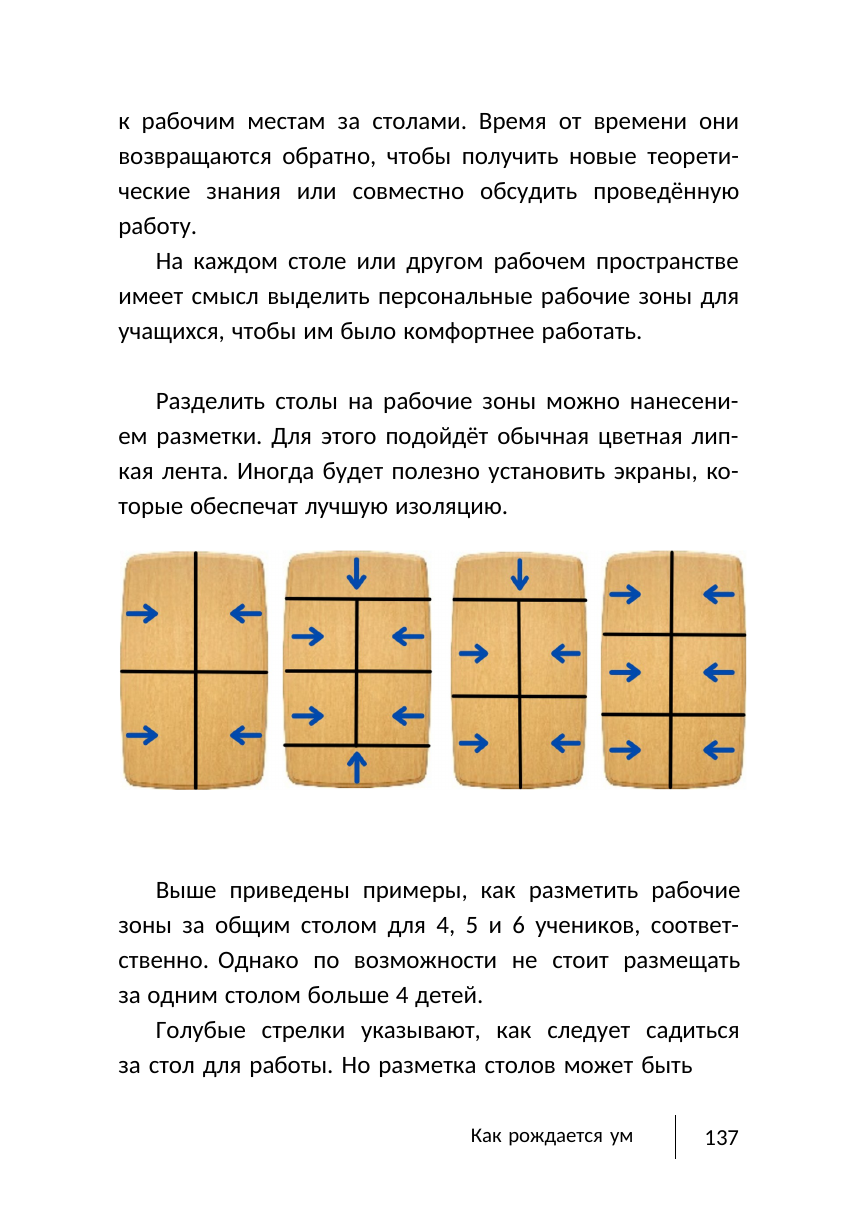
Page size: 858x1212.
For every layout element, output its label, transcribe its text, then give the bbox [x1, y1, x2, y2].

text Разделить столы на рабочие зоны можно нанесени- ем разметки. Для этого подойдёт обычная цветная лип- кая лента. Иногда будет полезно установить экраны, ко- торые обеспечат лучшую изоляцию. [118, 385, 739, 520]
text На каждом столе или другом рабочем пространстве имеет смысл выделить персональные рабочие зоны для учащихся, чтобы им было комфортнее работать. [118, 245, 739, 346]
text Голубые стрелки указывают, как следует садиться за стол для работы. Но разметка столов может быть [118, 1014, 739, 1080]
text Выше приведены примеры, как разметить рабочие зоны за общим столом для 4, 5 и 6 учеников, соответ- ственно. Однако по возможности не стоит размещать за одним столом больше 4 детей. [118, 874, 740, 1010]
text к рабочим местам за столами. Время от времени они возвращаются обратно, чтобы получить новые теорети- ческие знания или совместно обсудить проведённую работу. [118, 105, 739, 241]
picture [119, 550, 747, 790]
